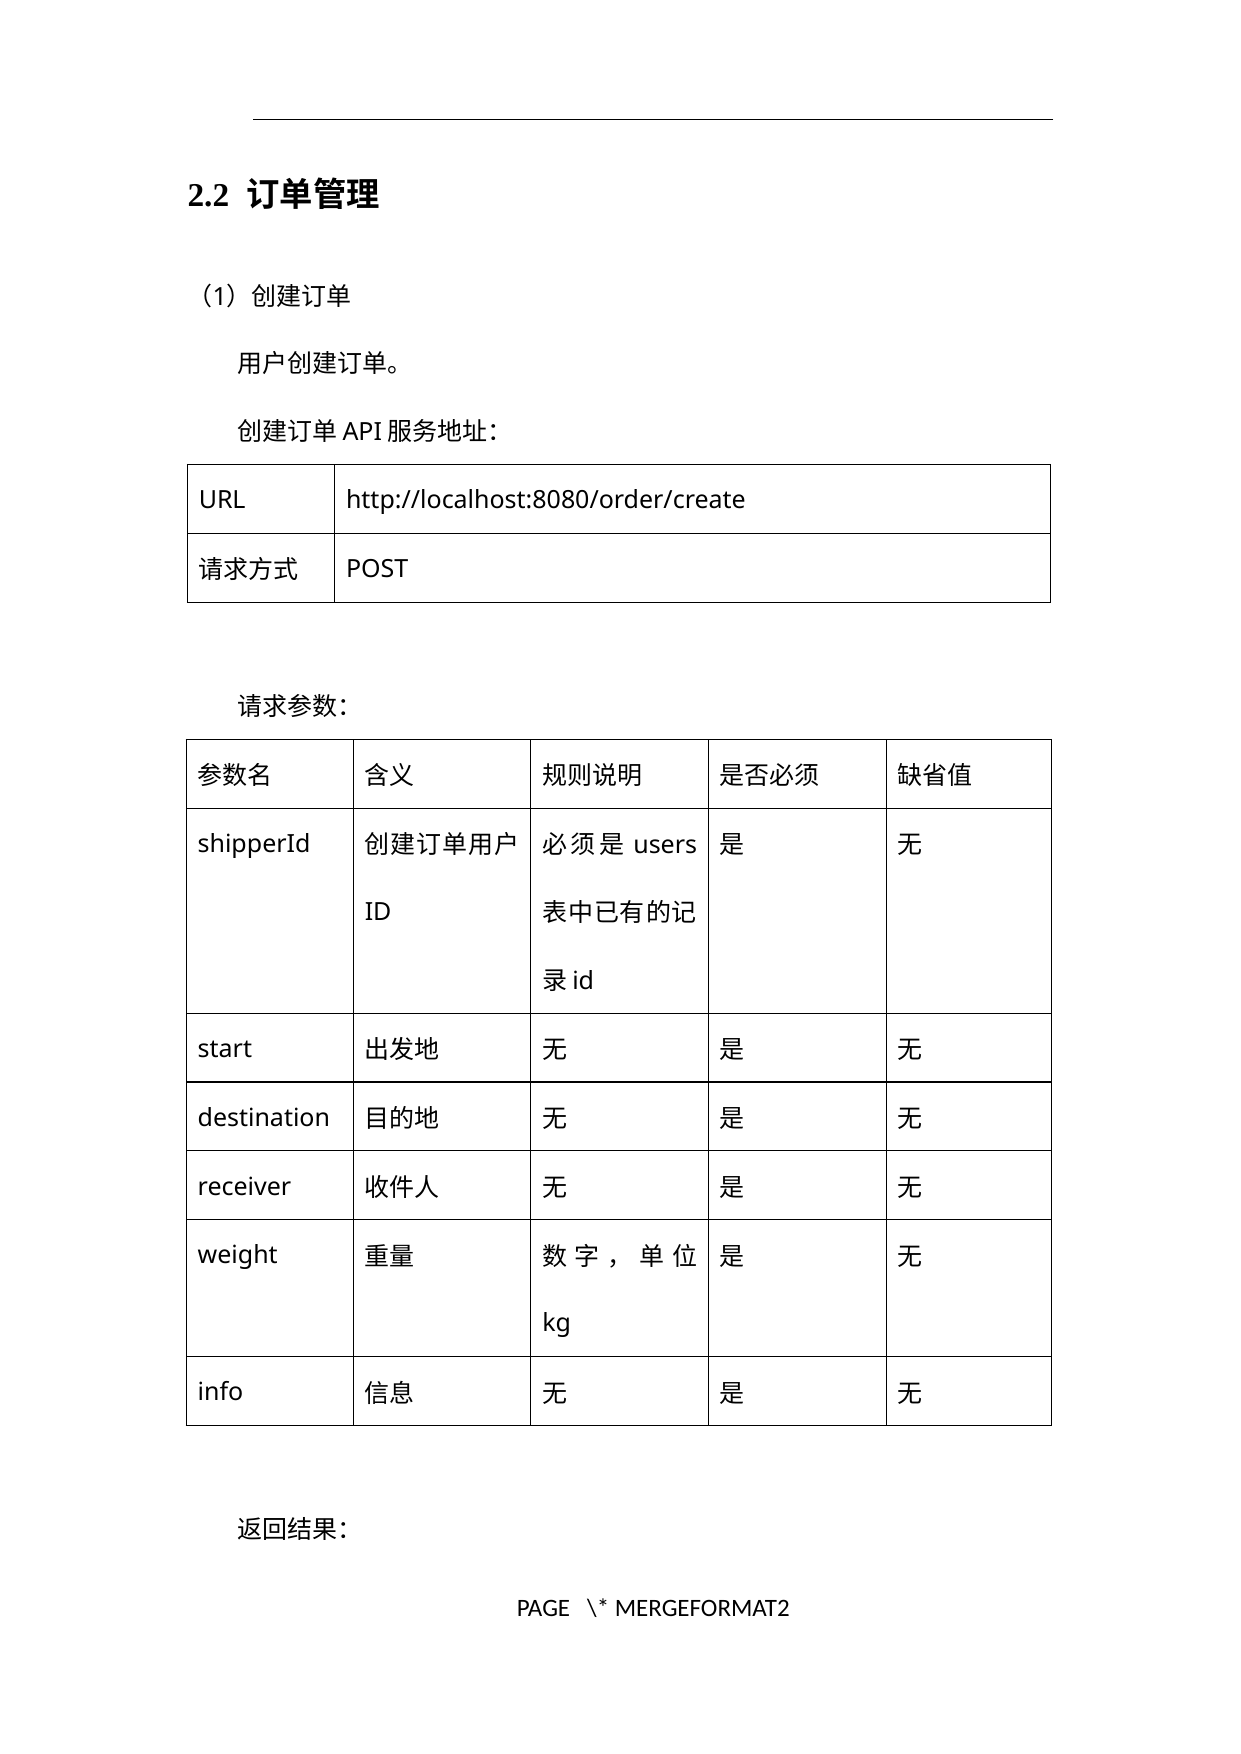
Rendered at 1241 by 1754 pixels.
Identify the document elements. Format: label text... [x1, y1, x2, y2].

table_cell POST [335, 534, 1050, 602]
list 用户创建订单。 [187, 328, 1053, 396]
table_cell 必须是users表中已有的记录id [531, 809, 708, 1012]
table_cell 数字，单位kg [531, 1220, 708, 1356]
list 请求参数： [187, 671, 1053, 739]
table_cell 是 [709, 1357, 886, 1425]
table_cell 无 [531, 1357, 708, 1425]
table_cell 无 [887, 1151, 1051, 1219]
table_cell 请求方式 [188, 534, 334, 602]
table_cell 无 [887, 809, 1051, 1012]
table_cell 收件人 [354, 1151, 530, 1219]
table_cell 是 [709, 1220, 886, 1356]
list 创建订单API服务地址： [187, 396, 1053, 464]
table_cell 无 [887, 1014, 1051, 1081]
table_cell 无 [531, 1151, 708, 1219]
table_header 规则说明 [531, 740, 708, 808]
table_header URL [188, 465, 334, 533]
table_cell 无 [887, 1357, 1051, 1425]
table_cell 无 [531, 1083, 708, 1150]
table_cell 是 [709, 1014, 886, 1081]
table_header 缺省值 [887, 740, 1051, 808]
table_header 是否必须 [709, 740, 886, 808]
table_cell 出发地 [354, 1014, 530, 1081]
table_cell start [187, 1014, 353, 1081]
table_cell 目的地 [354, 1083, 530, 1150]
list （1）创建订单 [187, 260, 1053, 328]
table_cell 创建订单用户ID [354, 809, 530, 1012]
table_cell 无 [531, 1014, 708, 1081]
table_header http://localhost:8080/order/create [335, 465, 1050, 533]
table_cell 是 [709, 1083, 886, 1150]
subtitle 订单管理 [187, 158, 1053, 226]
table_cell 重量 [354, 1220, 530, 1356]
table_cell info [187, 1357, 353, 1425]
list 返回结果： [187, 1494, 1053, 1562]
table_cell weight [187, 1220, 353, 1356]
table_cell receiver [187, 1151, 353, 1219]
table_cell 无 [887, 1083, 1051, 1150]
table_cell 无 [887, 1220, 1051, 1356]
table_header 参数名 [187, 740, 353, 808]
table_header 含义 [354, 740, 530, 808]
table_cell 是 [709, 1151, 886, 1219]
table_cell shipperId [187, 809, 353, 1012]
table_cell 信息 [354, 1357, 530, 1425]
table_cell 是 [709, 809, 886, 1012]
table_cell destination [187, 1083, 353, 1150]
